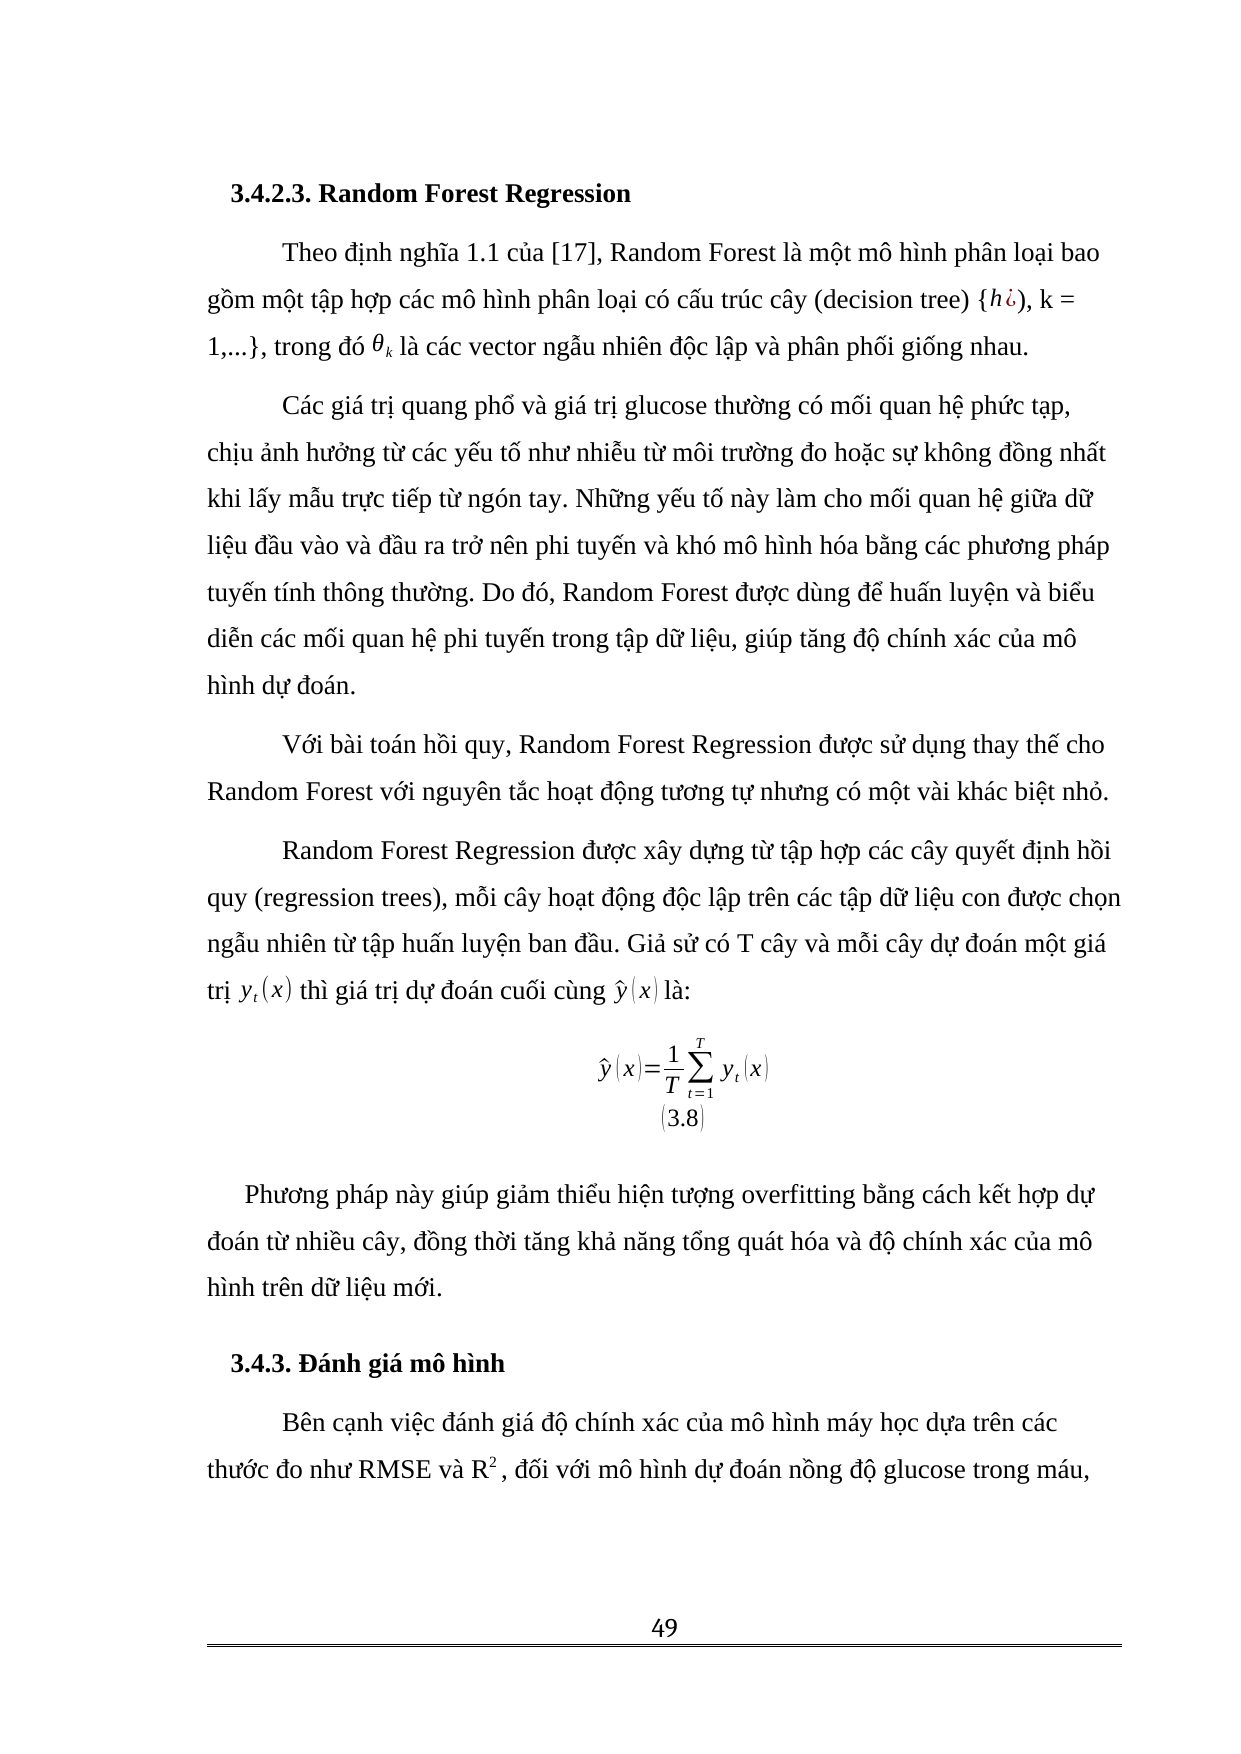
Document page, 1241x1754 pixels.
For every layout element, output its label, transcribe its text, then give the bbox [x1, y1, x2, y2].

text Với bài toán hồi quy, Random Forest Regression được sử dụng thay thế cho Random Forest với nguyên tắc hoạt động tương tự nhưng có một vài khác biệt nhỏ. [207, 728, 1122, 806]
subtitle 3.4.3. Đánh giá mô hình [230, 1347, 1122, 1378]
text Theo định nghĩa 1.1 của , Random Forest là một mô hình phân loại bao gồm một tập hợp các mô hình phân loại có cấu trúc cây (decision tree) {), k = 1,...}, trong đó là các vector ngẫu nhiên độc lập và phân phối giống nhau. [207, 236, 1122, 361]
text Các giá trị quang phổ và giá trị glucose thường có mối quan hệ phức tạp, chịu ảnh hưởng từ các yếu tố như nhiễu từ môi trường đo hoặc sự không đồng nhất khi lấy mẫu trực tiếp từ ngón tay. Những yếu tố này làm cho mối quan hệ giữa dữ liệu đầu vào và đầu ra trở nên phi tuyến và khó mô hình hóa bằng các phương pháp tuyến tính thông thường. Do đó, Random Forest được dùng để huấn luyện và biểu diễn các mối quan hệ phi tuyến trong tập dữ liệu, giúp tăng độ chính xác của mô hình dự đoán. [207, 389, 1122, 700]
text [207, 1406, 1122, 1484]
text Random Forest Regression được xây dựng từ tập hợp các cây quyết định hồi quy (regression trees), mỗi cây hoạt động độc lập trên các tập dữ liệu con được chọn ngẫu nhiên từ tập huấn luyện ban đầu. Giả sử có T cây và mỗi cây dự đoán một giá trị thì giá trị dự đoán cuối cùng là: [207, 834, 1122, 1006]
subtitle 3.4.2.3. Random Forest Regression [230, 177, 1122, 208]
text Phương pháp này giúp giảm thiểu hiện tượng overfitting bằng cách kết hợp dự đoán từ nhiều cây, đồng thời tăng khả năng tổng quát hóa và độ chính xác của mô hình trên dữ liệu mới. [207, 1178, 1122, 1302]
